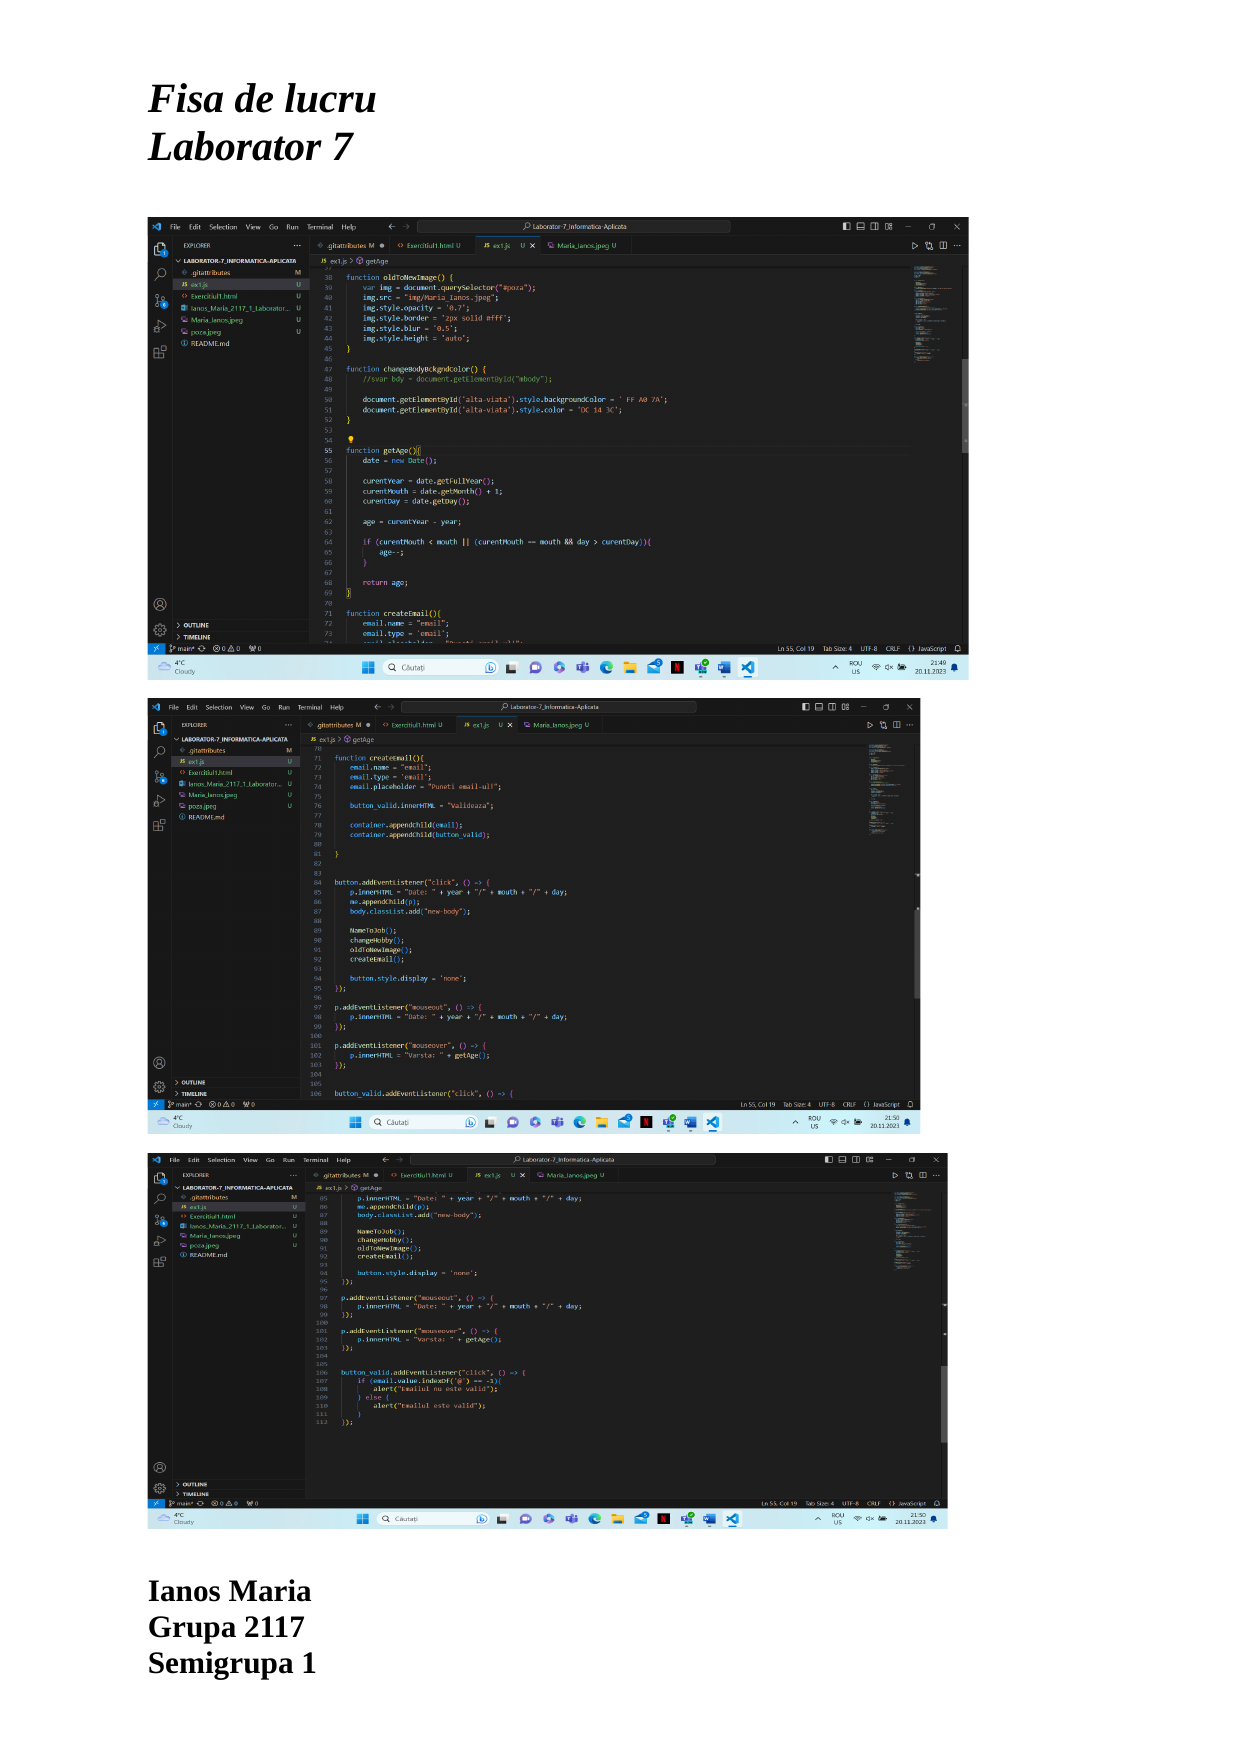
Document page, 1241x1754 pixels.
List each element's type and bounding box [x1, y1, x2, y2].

picture [147, 217, 969, 680]
picture [147, 698, 921, 1134]
picture [147, 1153, 948, 1529]
